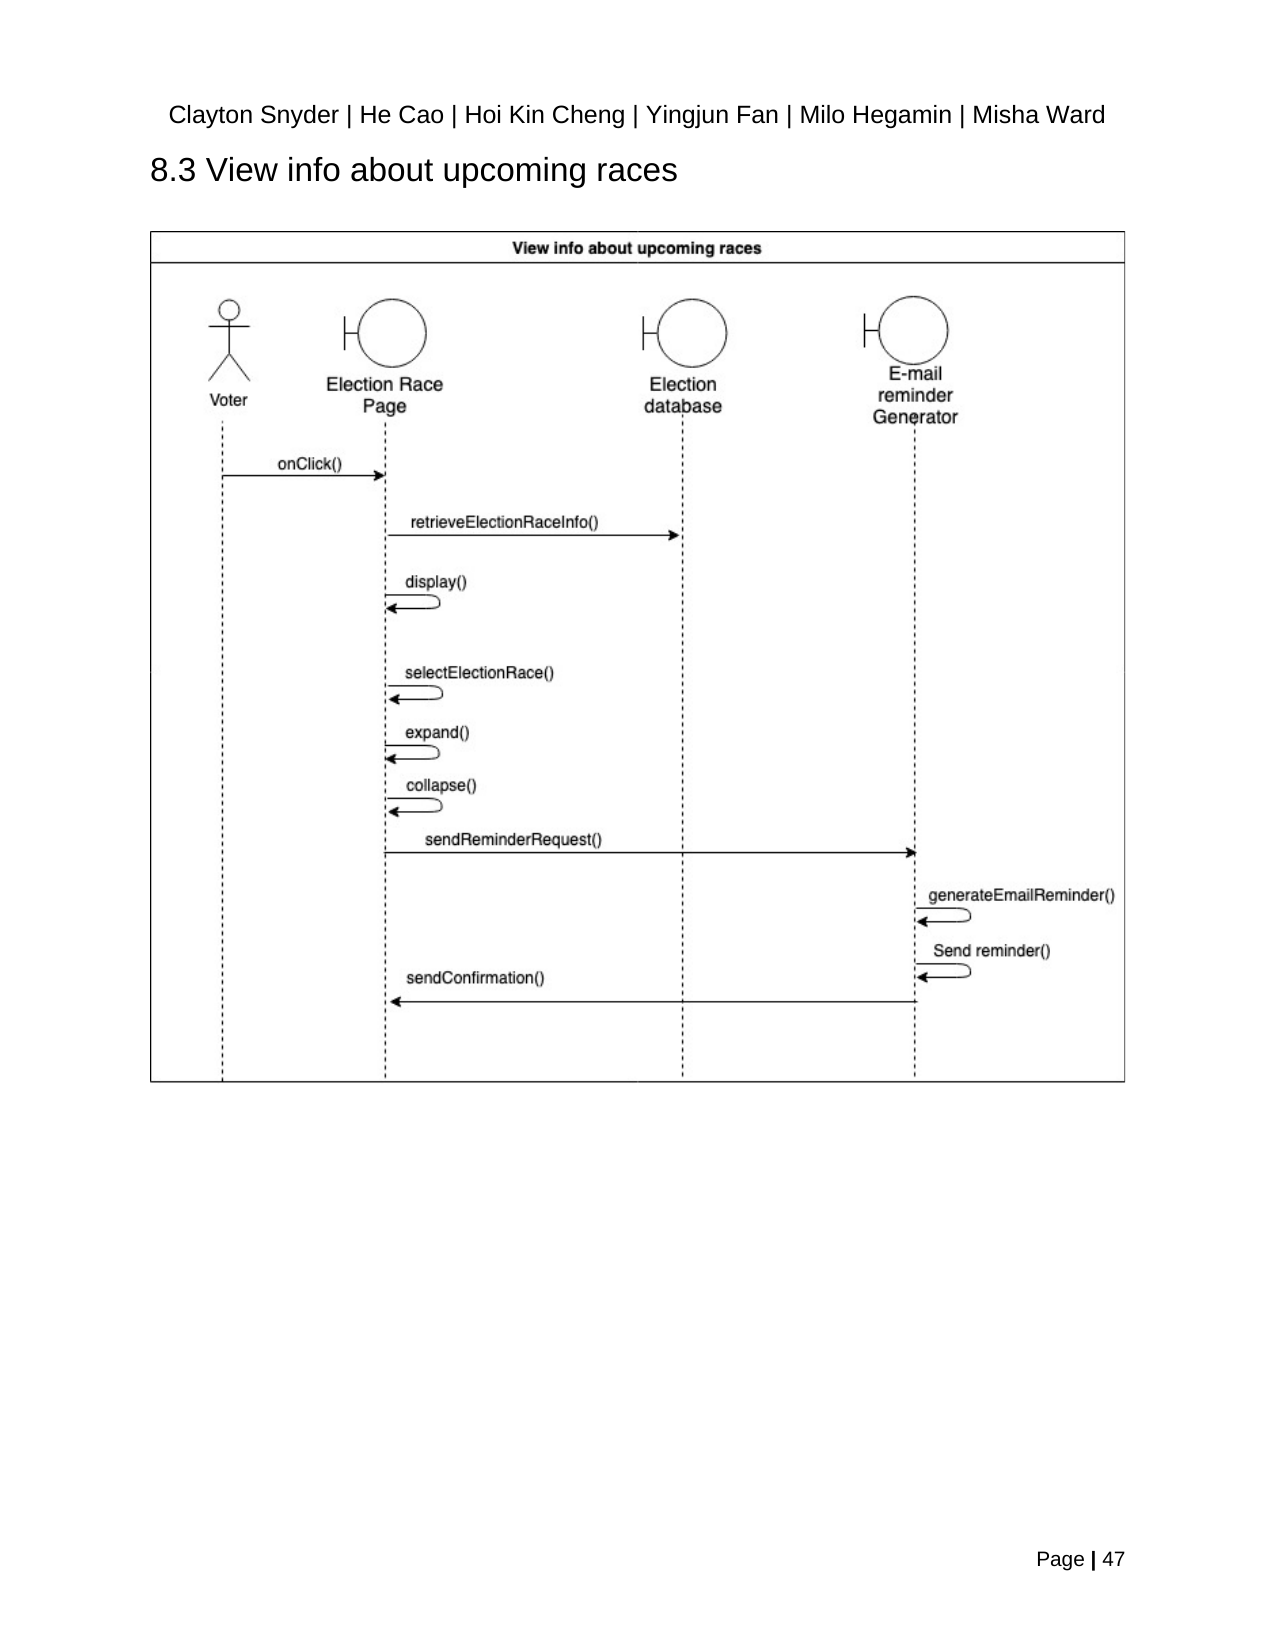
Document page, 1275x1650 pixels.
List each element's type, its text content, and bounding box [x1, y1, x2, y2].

subtitle 8.3 View info about upcoming races [150, 150, 1125, 188]
picture [150, 231, 1125, 1084]
